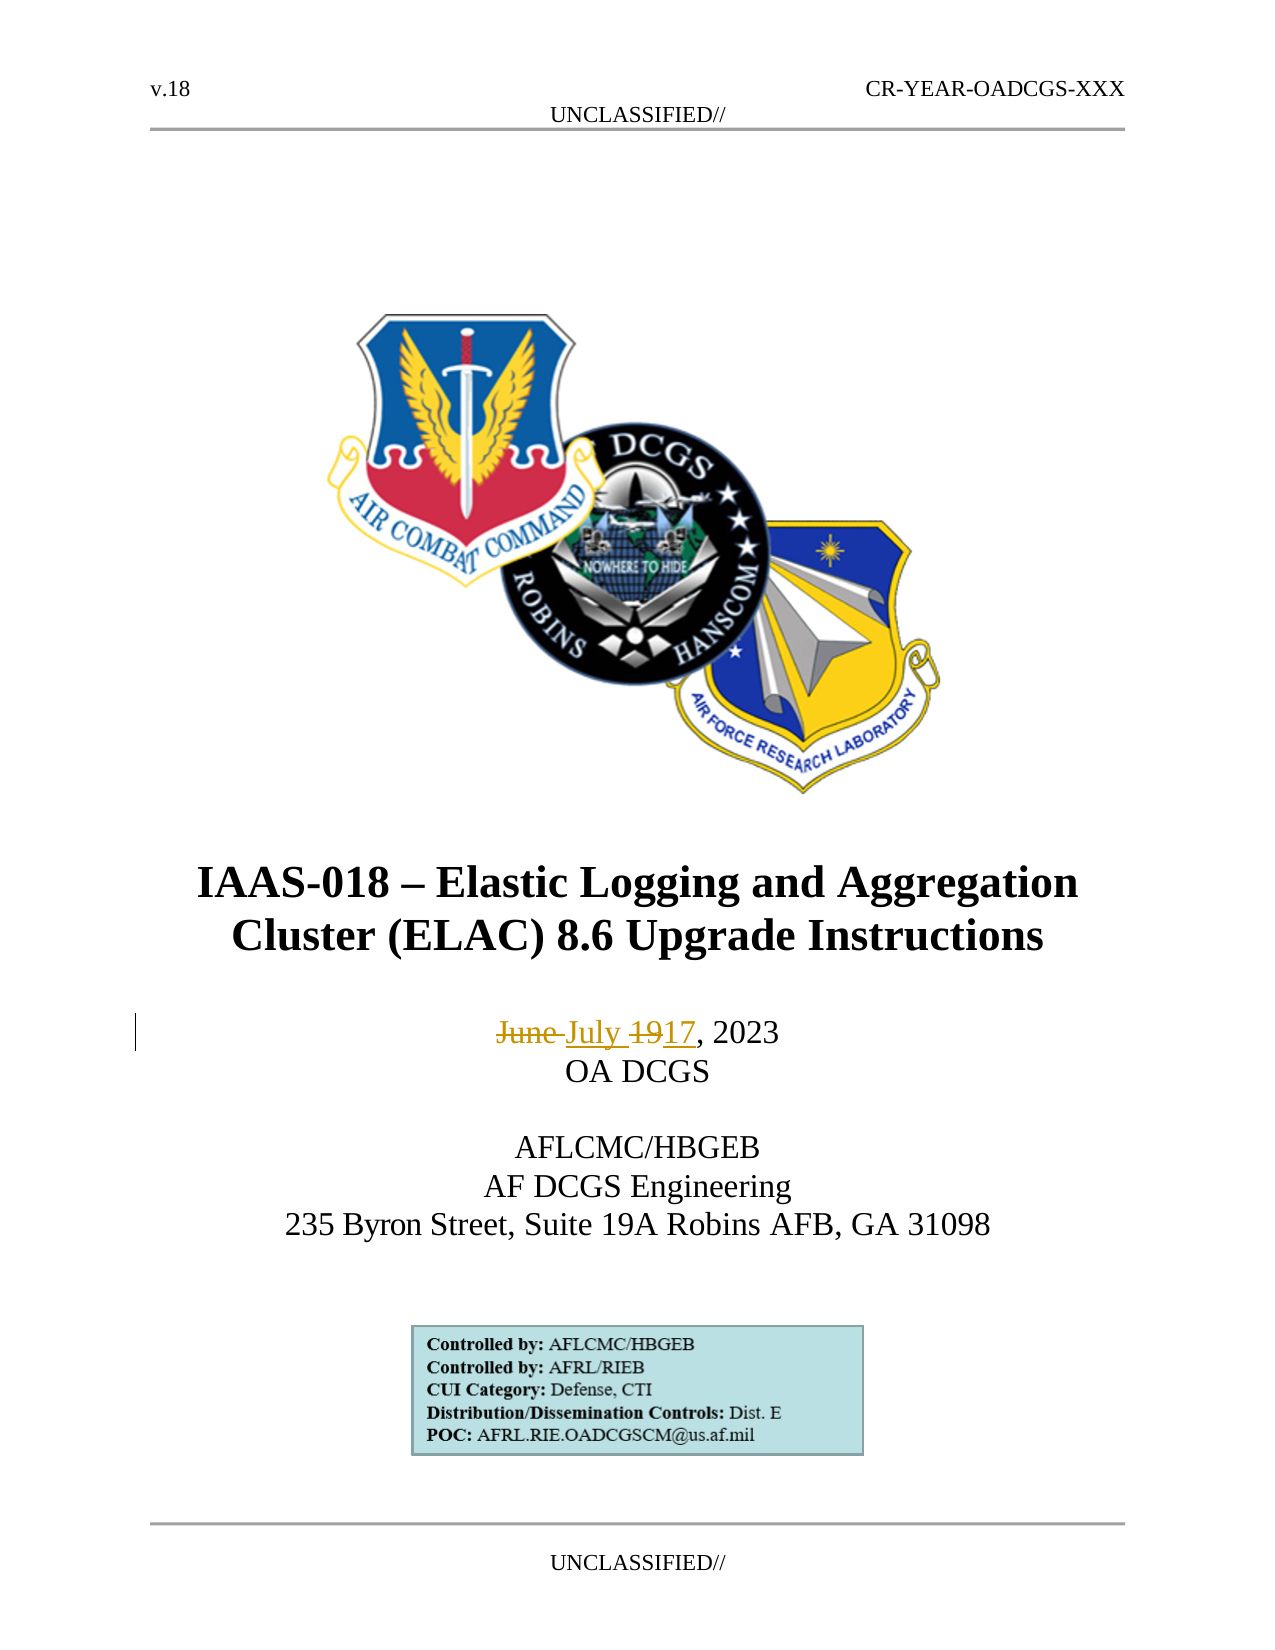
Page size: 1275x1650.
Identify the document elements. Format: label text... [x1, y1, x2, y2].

picture [411, 1325, 864, 1457]
picture [327, 314, 948, 799]
text IAAS-018 – Elastic Logging and Aggregation Cluster (ELAC) 8.6 Upgrade Instructions [150, 854, 1125, 960]
text AFLCMC/HBGEB [150, 1128, 1125, 1166]
text OA DCGS [150, 1051, 1125, 1089]
text 235 Byron Street, Suite 19A Robins AFB, GA 31098 [150, 1204, 1125, 1243]
text AF DCGS Engineering [150, 1166, 1125, 1204]
text , 2023 [150, 1013, 1125, 1051]
